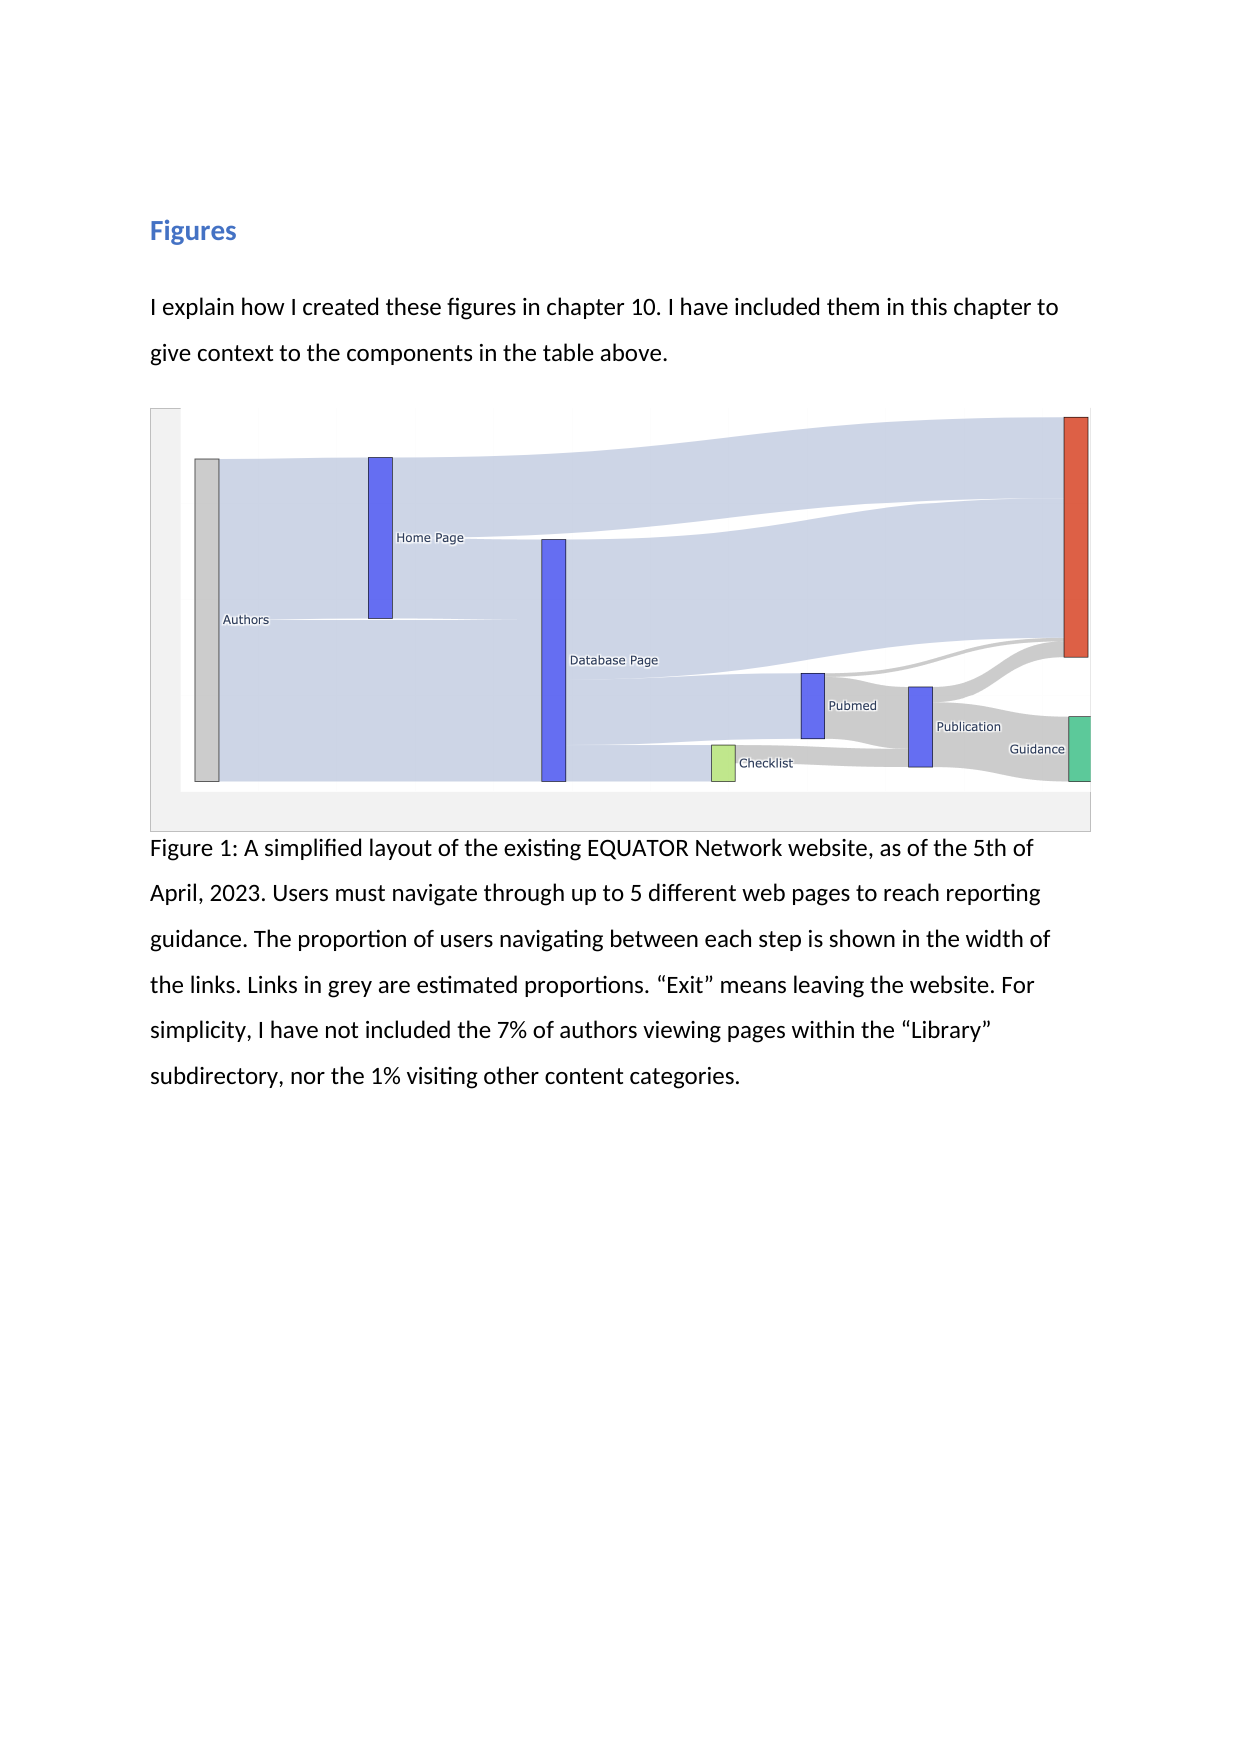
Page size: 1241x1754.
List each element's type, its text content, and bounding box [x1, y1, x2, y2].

table_header Figure 1: A simplified layout of the existing EQUATOR Network website, as of the 5th of April, 2023. Users must navigate through up to 5 different web pages to reach reporting guidance. The proportion of users navigating between each step is shown in the width of the links. Links in grey are estimated proportions. “Exit” means leaving the website. For simplicity, I have not included the 7% of authors viewing pages within the “Library” subdirectory, nor the 1% visiting other content categories. [151, 409, 1090, 831]
picture [180, 408, 1091, 792]
subtitle Figures [150, 212, 1090, 248]
